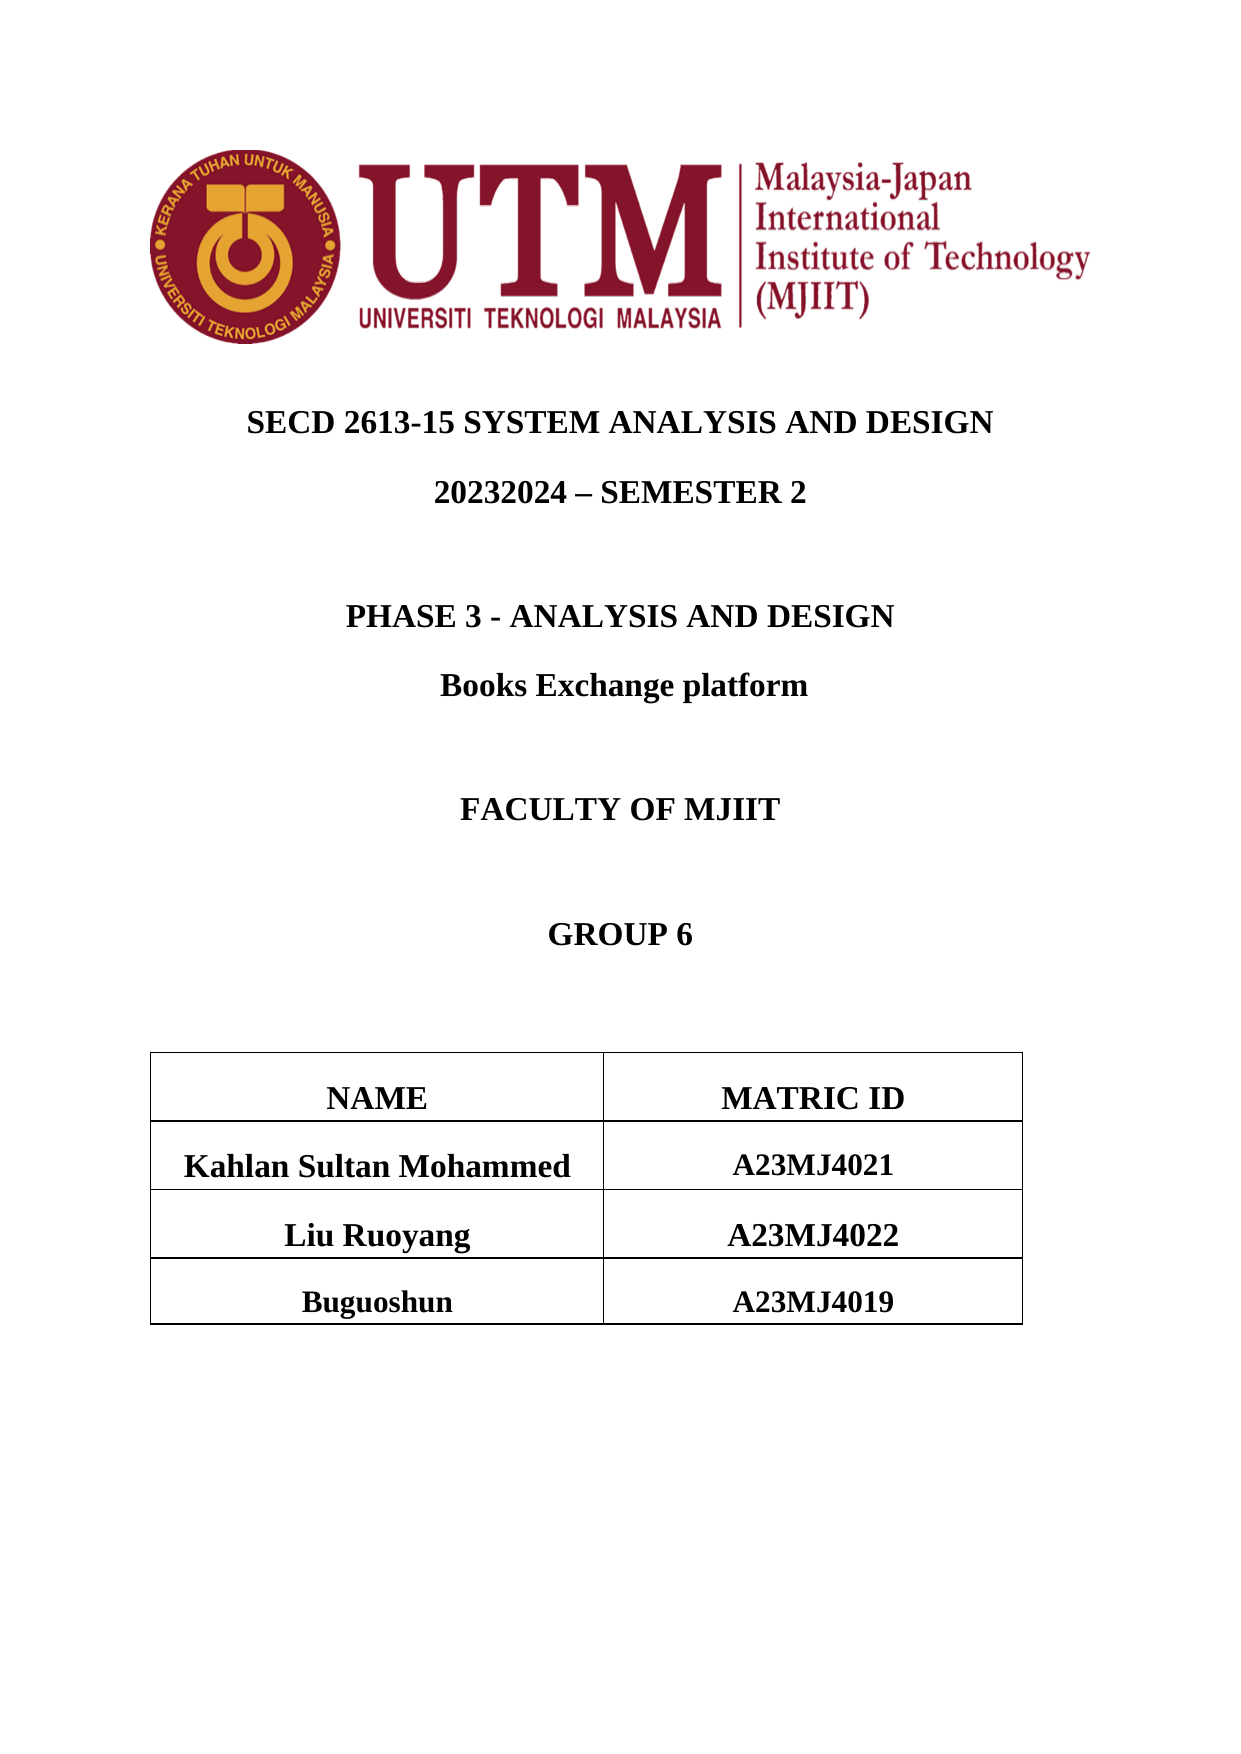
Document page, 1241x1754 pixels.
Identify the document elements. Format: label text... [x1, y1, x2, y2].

picture [150, 150, 1091, 344]
table_header MATRIC ID [604, 1053, 1022, 1120]
table_header NAME [151, 1053, 603, 1120]
table_cell A23MJ4021 [604, 1122, 1022, 1189]
table_cell A23MJ4019 [604, 1259, 1022, 1323]
text Books Exchange platform [150, 665, 1090, 703]
text PHASE 3 - ANALYSIS AND DESIGN [150, 596, 1090, 634]
table_cell Kahlan Sultan Mohammed [151, 1122, 603, 1189]
text GROUP 6 [150, 914, 1090, 952]
text SECD 2613-15 SYSTEM ANALYSIS AND DESIGN [150, 403, 1090, 441]
table_cell Buguoshun [151, 1259, 603, 1323]
table_cell A23MJ4022 [604, 1190, 1022, 1257]
text 20232024 – SEMESTER 2 [150, 472, 1090, 510]
text FACULTY OF MJIIT [150, 789, 1090, 828]
table_cell Liu Ruoyang [151, 1190, 603, 1257]
